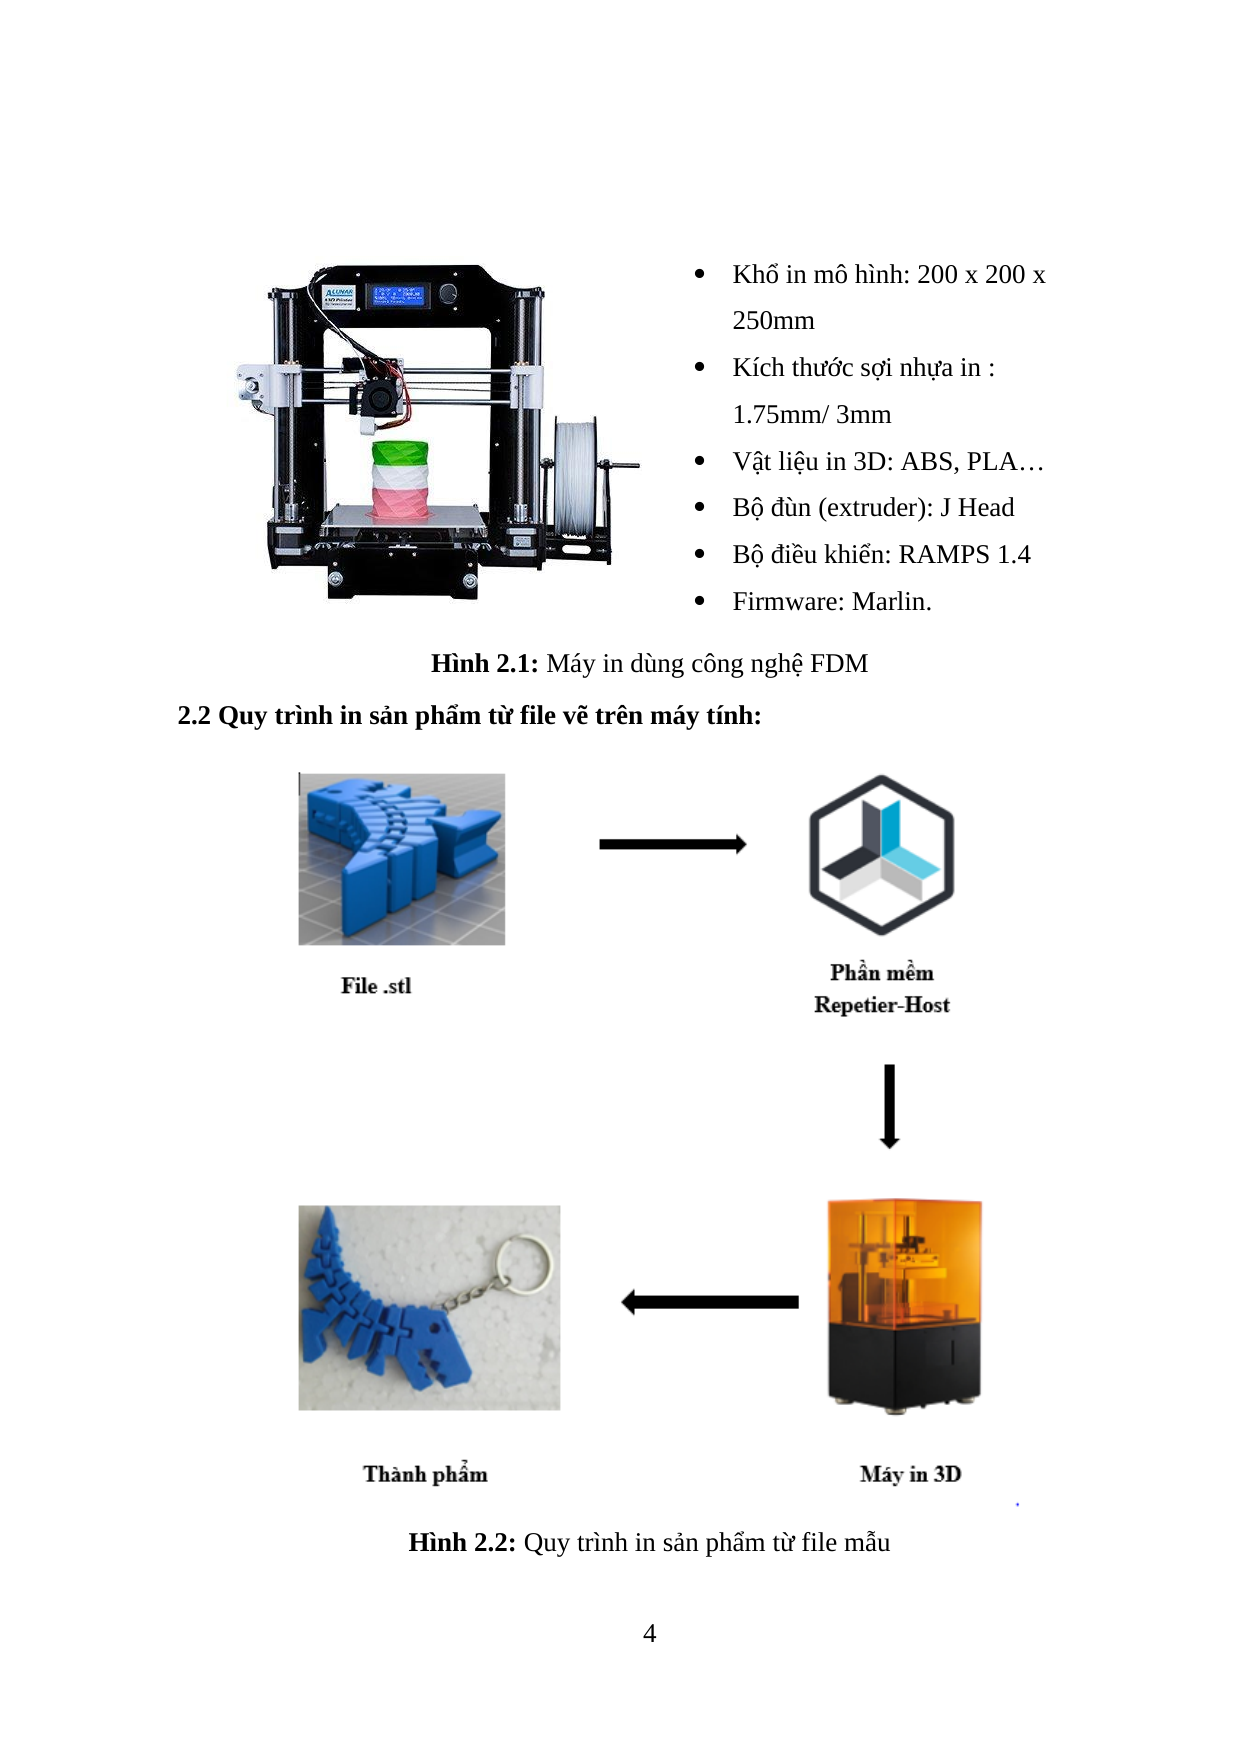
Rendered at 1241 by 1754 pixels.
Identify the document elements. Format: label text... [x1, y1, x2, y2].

table_cell Bộ điều khiển: RAMPS 1.4 [646, 538, 1103, 585]
table_cell Firmware: Marlin. [646, 585, 1103, 632]
table_cell Bộ đùn (extruder): J Head [646, 491, 1103, 538]
picture [226, 256, 643, 611]
table_cell Kích thước sợi nhựa in : 1.75mm/ 3mm [646, 351, 1103, 444]
picture [280, 758, 1020, 1511]
table_header Khổ in mô hình: 200 x 200 x 250mm [646, 258, 1103, 351]
subtitle 2.2 Quy trình in sản phẩm từ file vẽ trên máy tính: [177, 699, 1122, 730]
table_cell Vật liệu in 3D: ABS, PLA… [646, 445, 1103, 491]
